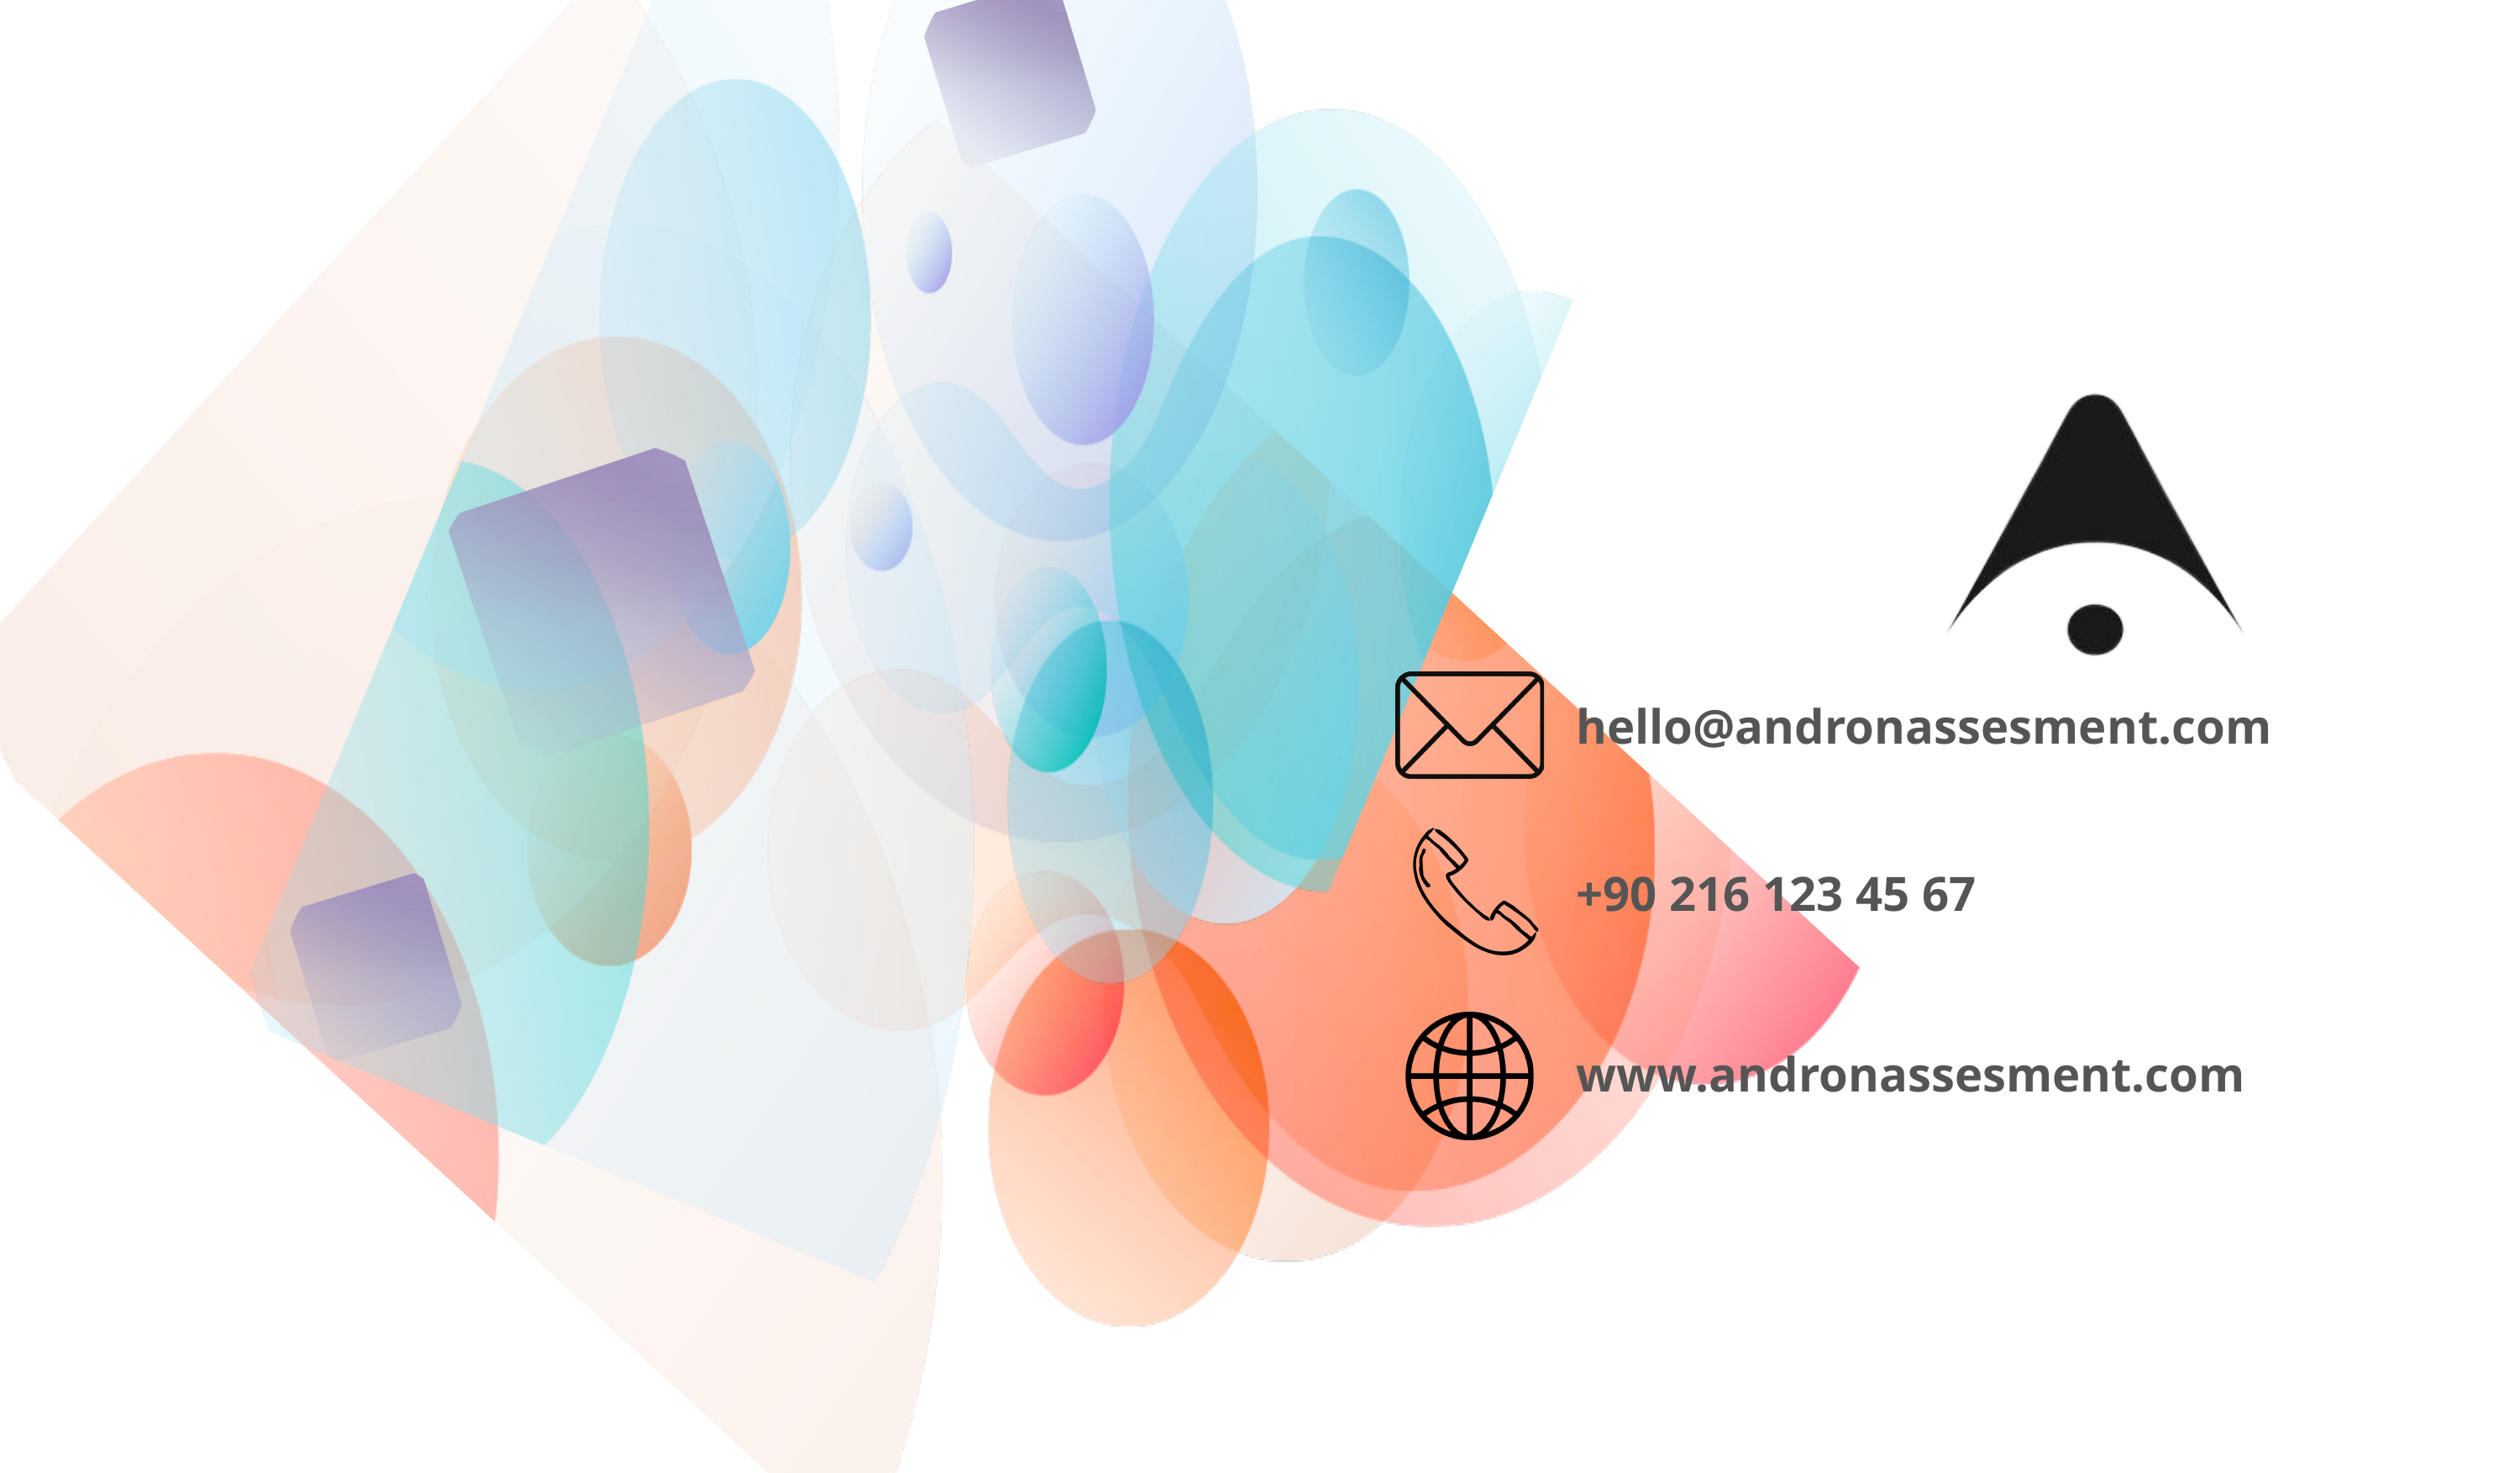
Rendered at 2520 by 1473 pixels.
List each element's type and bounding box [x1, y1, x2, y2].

picture [1809, 1072, 1817, 1081]
picture [0, 0, 1889, 1473]
picture [1940, 369, 2255, 676]
